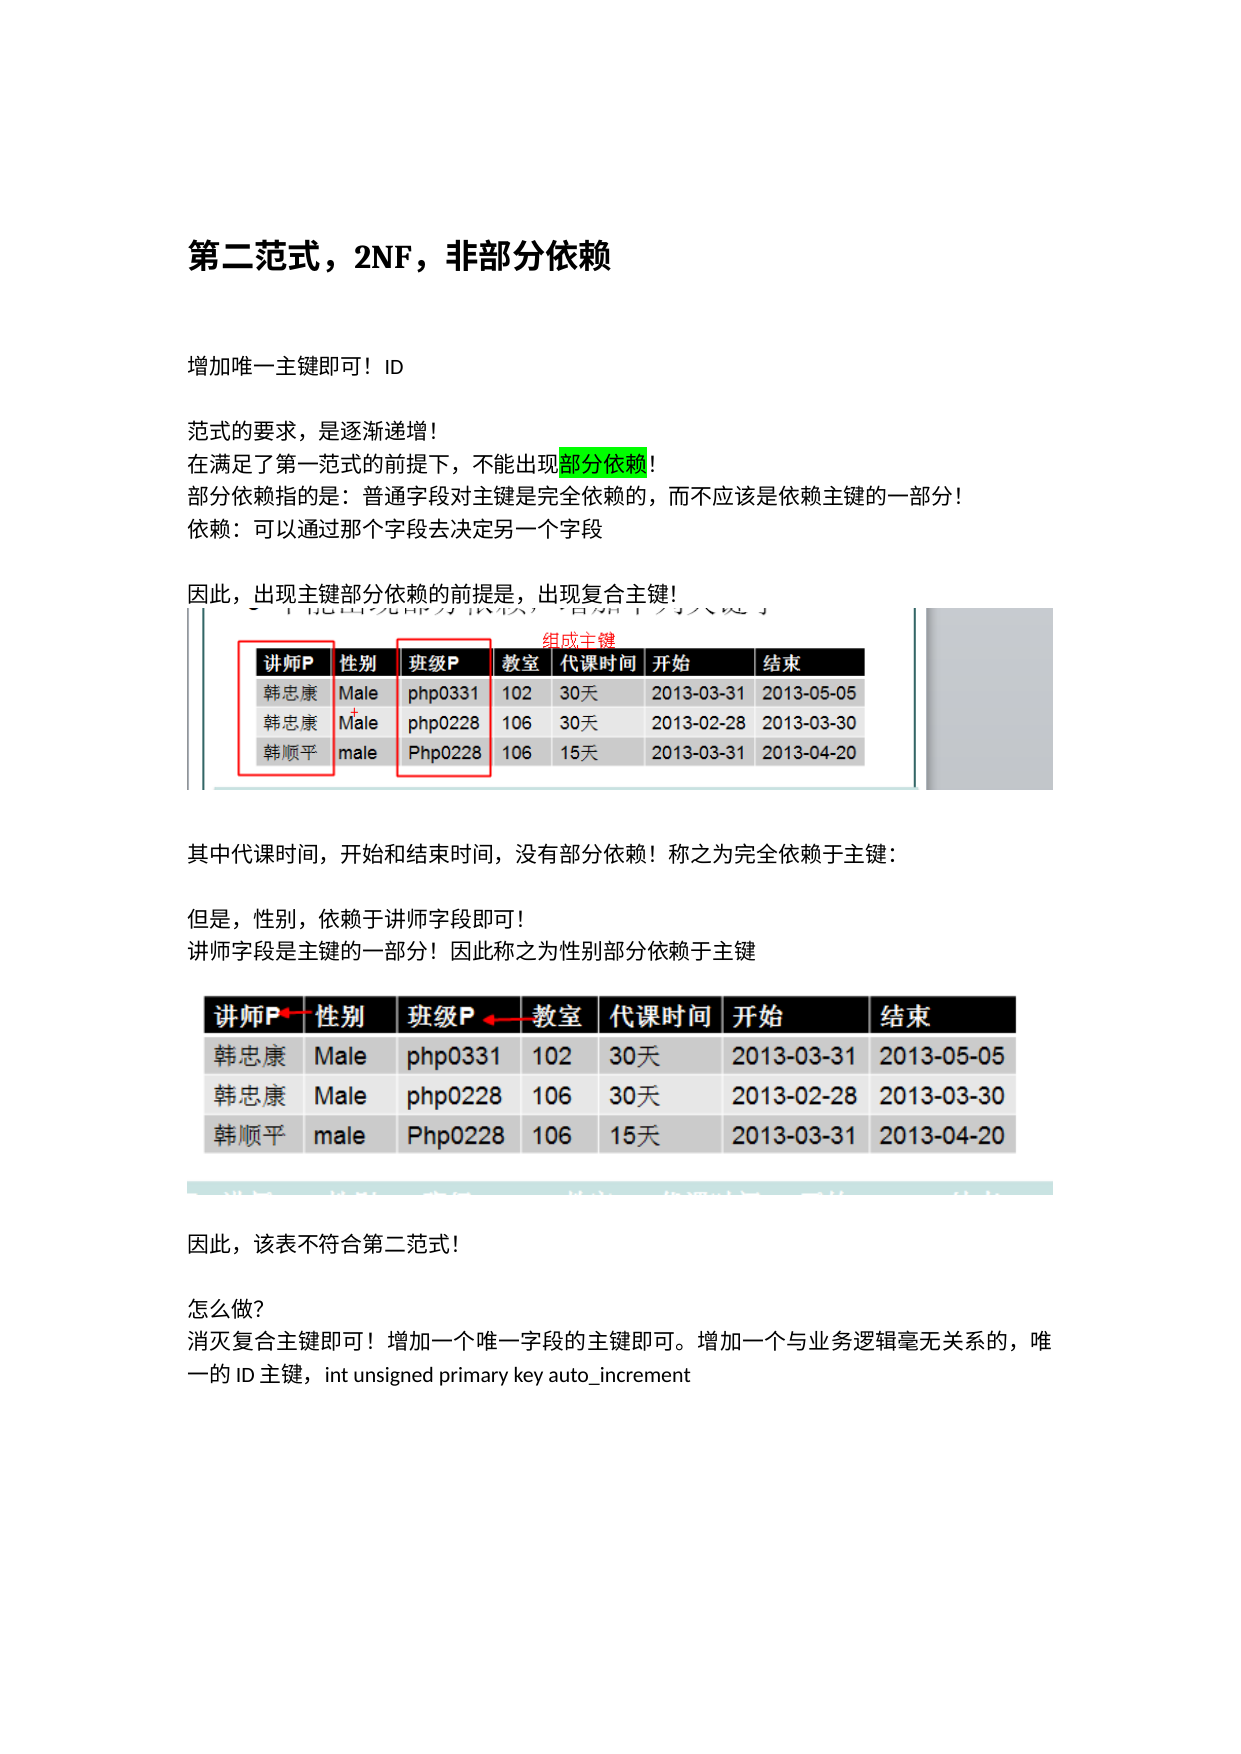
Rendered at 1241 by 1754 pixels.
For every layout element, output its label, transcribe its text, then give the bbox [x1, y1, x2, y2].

text 讲师字段是主键的一部分！因此称之为性别部分依赖于主键 [187, 934, 1053, 966]
picture [187, 608, 1053, 790]
text 因此，该表不符合第二范式！ [187, 1226, 1053, 1259]
subtitle 第二范式，2NF，非部分依赖 [187, 222, 1053, 287]
text 但是，性别，依赖于讲师字段即可！ [187, 901, 1053, 934]
text 消灭复合主键即可！增加一个唯一字段的主键即可。增加一个与业务逻辑毫无关系的，唯一的ID主键，int unsigned primary key auto_increment [187, 1324, 1053, 1389]
text 其中代课时间，开始和结束时间，没有部分依赖！称之为完全依赖于主键： [187, 836, 1053, 869]
text 增加唯一主键即可！ID [187, 349, 1053, 381]
picture [187, 966, 1053, 1195]
text 范式的要求，是逐渐递增！ [187, 414, 1053, 446]
text 部分依赖指的是：普通字段对主键是完全依赖的，而不应该是依赖主键的一部分！ [187, 479, 1053, 511]
text 因此，出现主键部分依赖的前提是，出现复合主键！ [187, 576, 1053, 608]
text 在满足了第一范式的前提下，不能出现部分依赖！ [187, 446, 1053, 479]
text 依赖：可以通过那个字段去决定另一个字段 [187, 511, 1053, 544]
text 怎么做？ [187, 1291, 1053, 1324]
